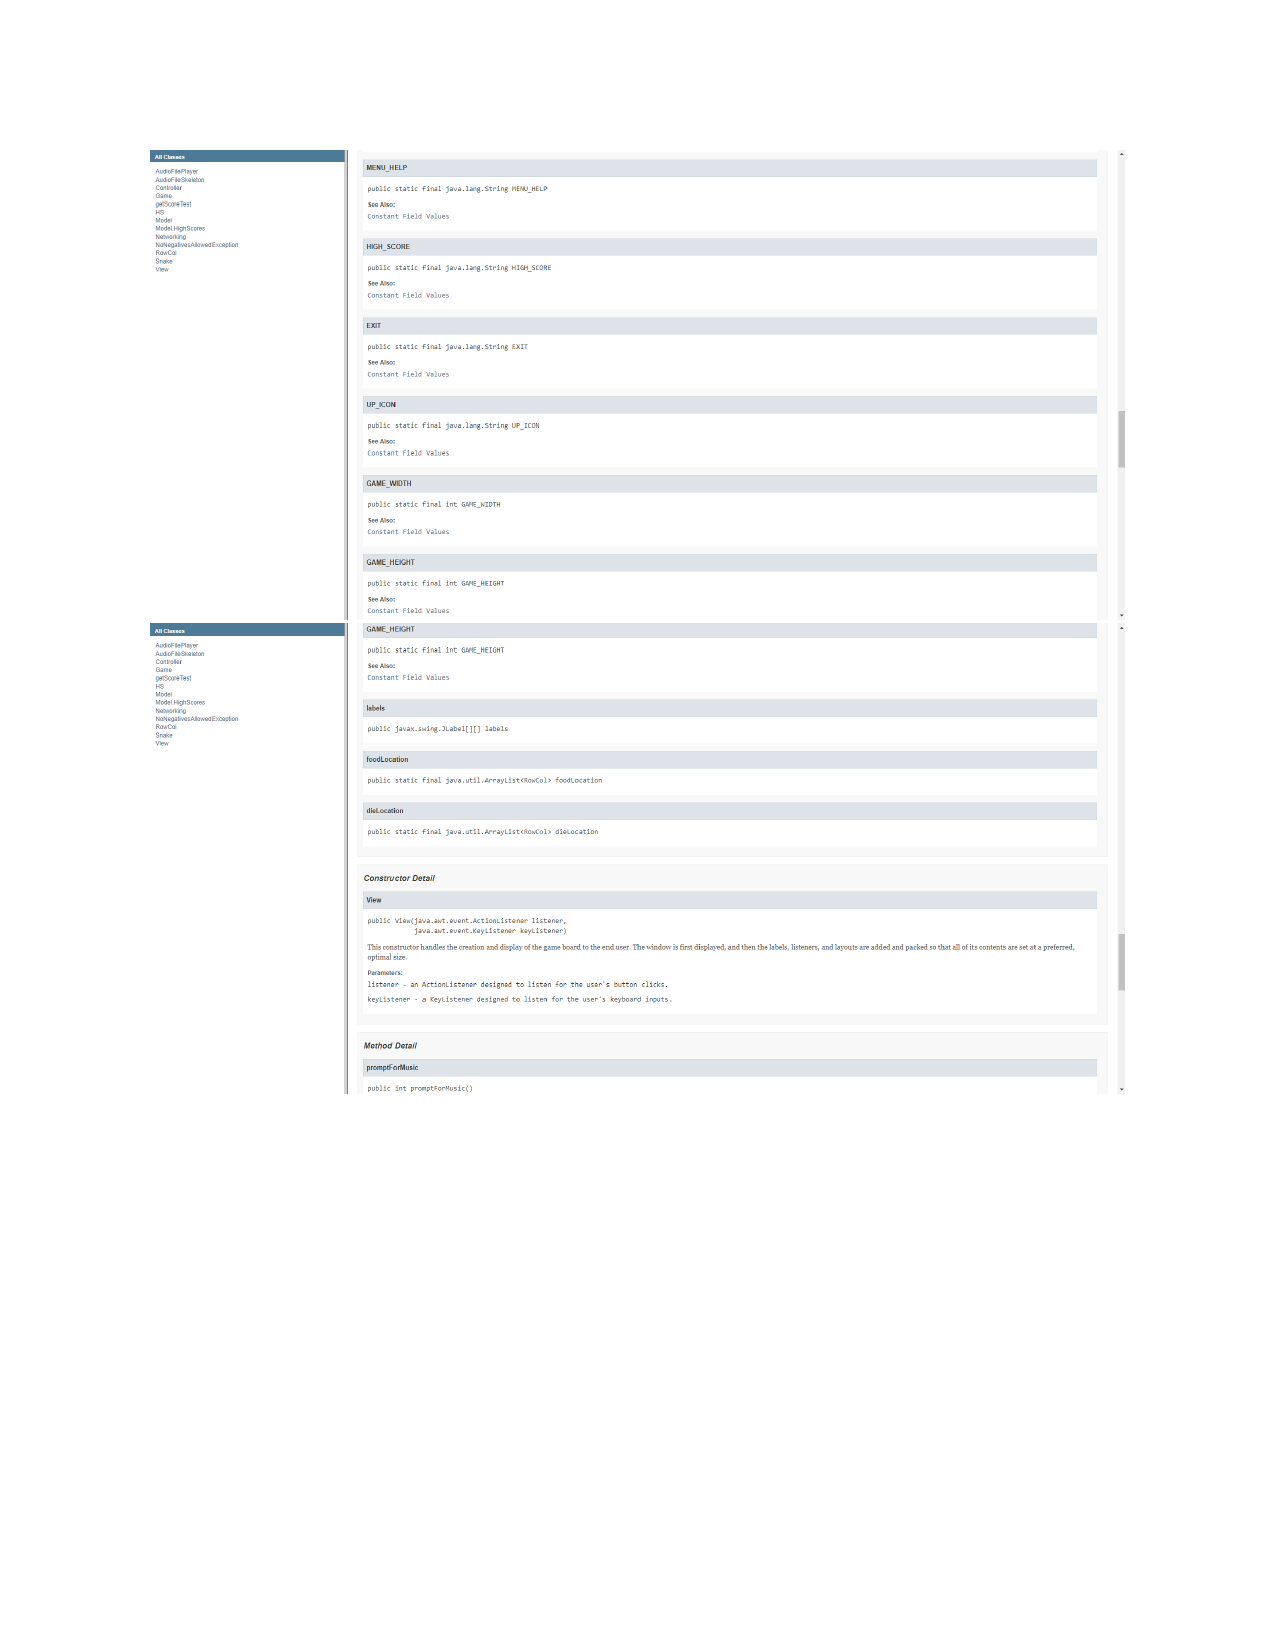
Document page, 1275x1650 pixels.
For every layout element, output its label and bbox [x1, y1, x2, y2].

picture [150, 150, 1125, 620]
picture [150, 623, 1125, 1094]
